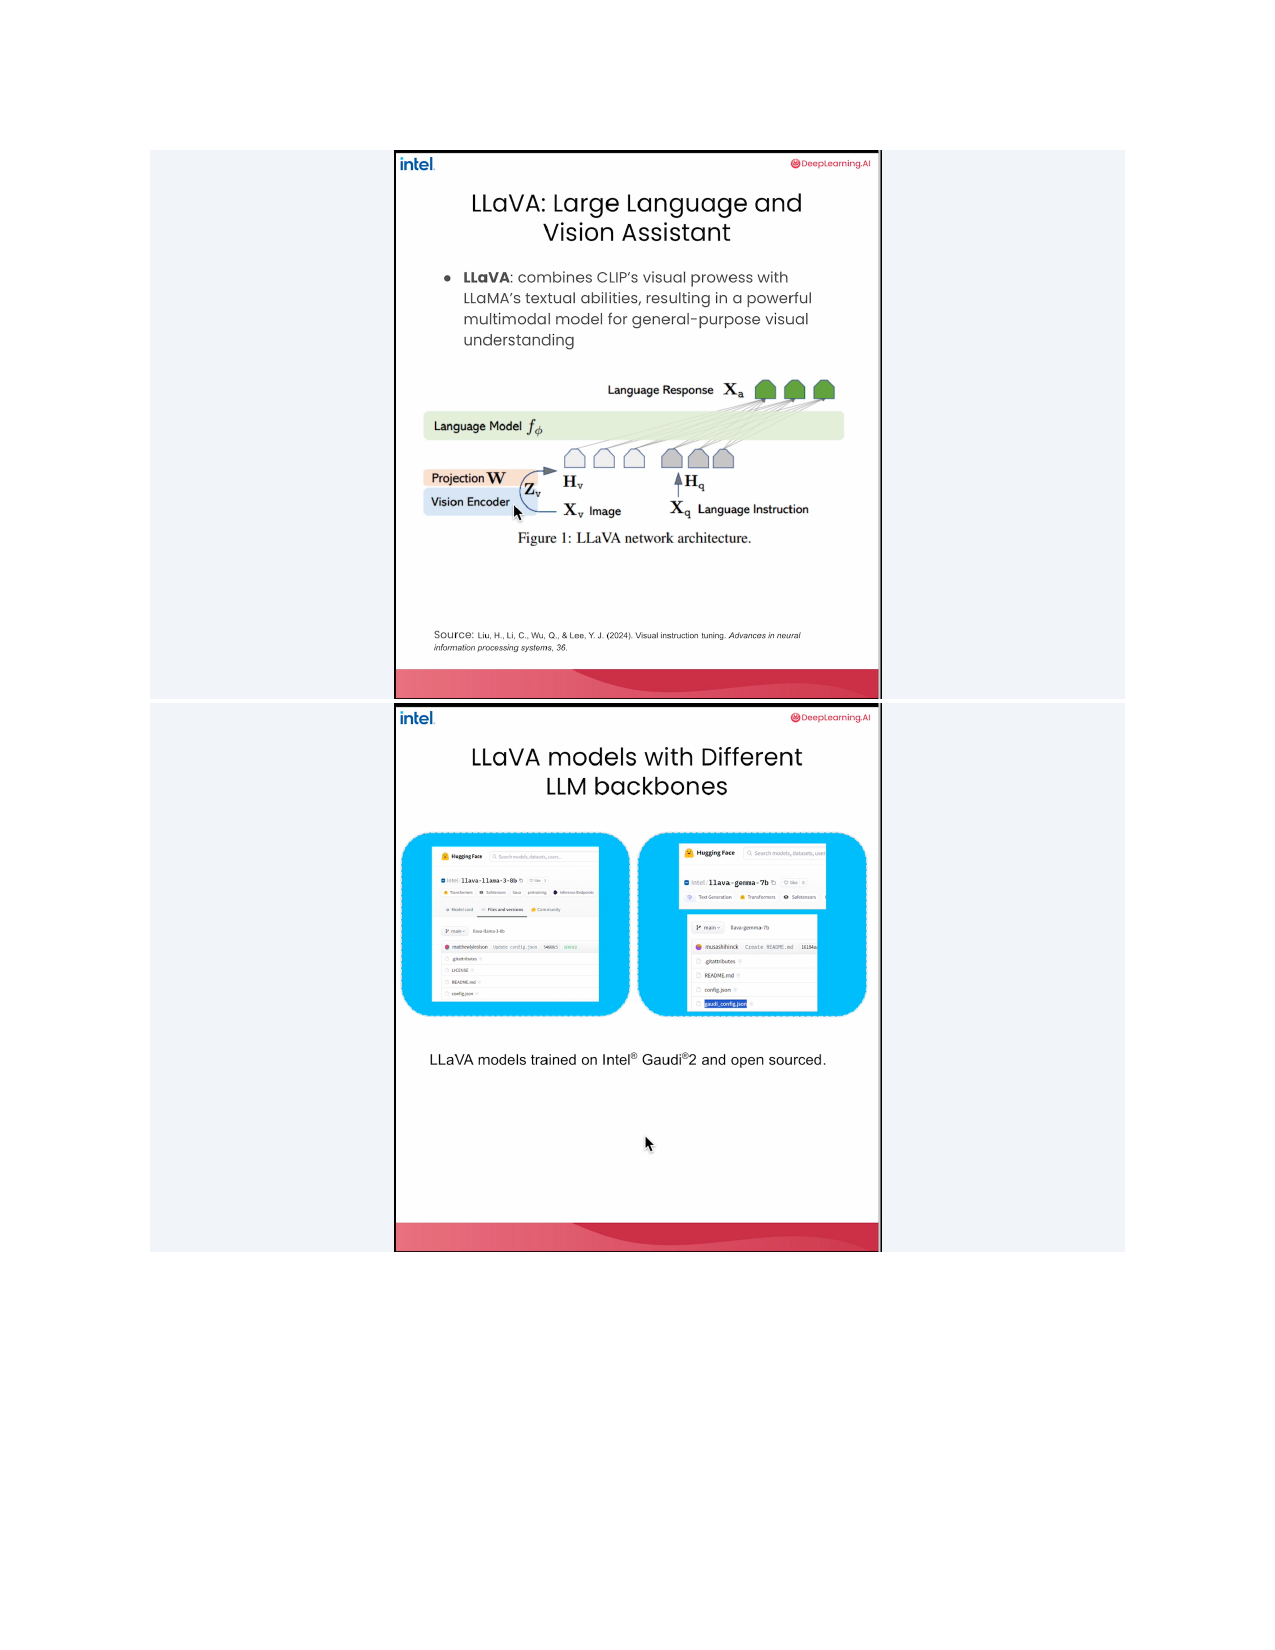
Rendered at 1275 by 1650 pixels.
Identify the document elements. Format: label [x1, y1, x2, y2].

picture [150, 703, 1125, 1252]
picture [150, 150, 1125, 699]
